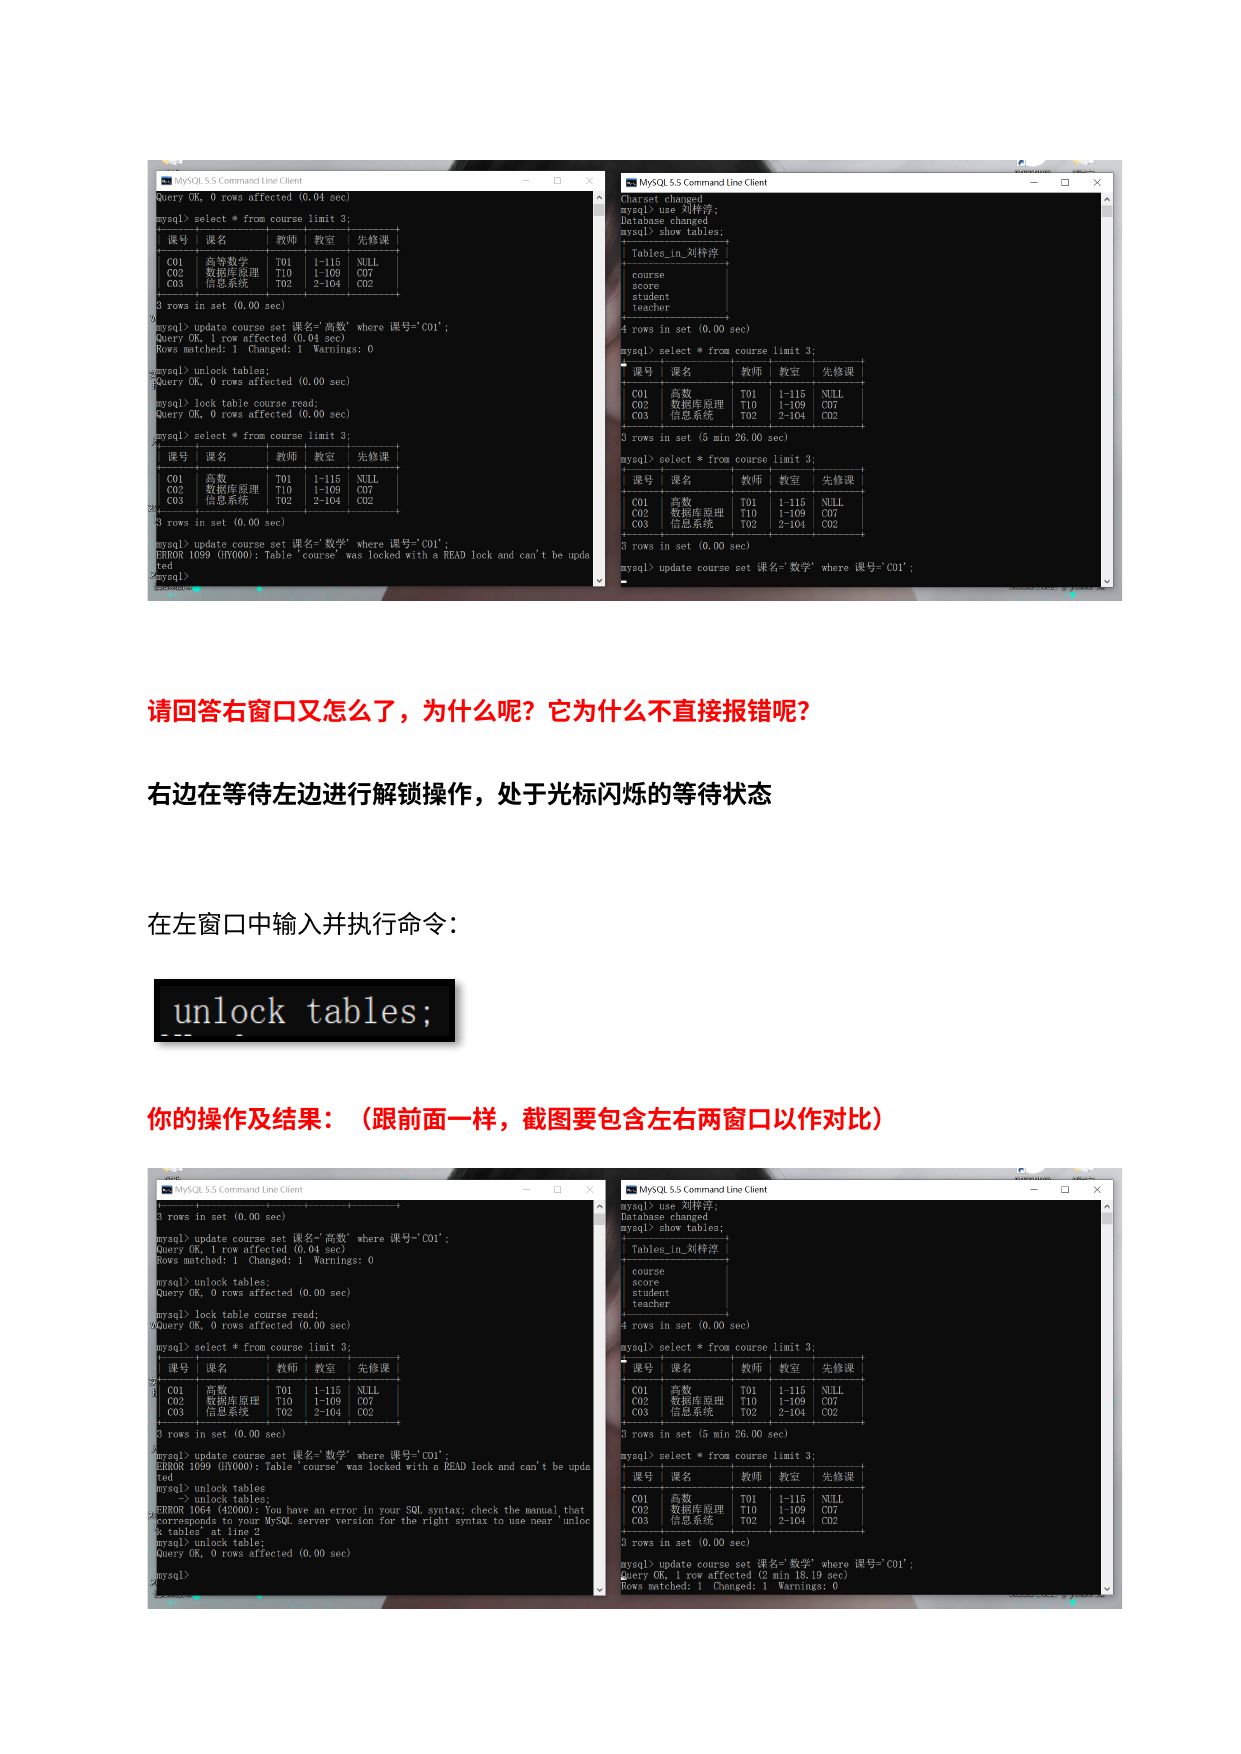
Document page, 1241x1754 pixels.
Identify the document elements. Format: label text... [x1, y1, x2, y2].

text 右边在等待左边进行解锁操作，处于光标闪烁的等待状态 [148, 760, 1122, 825]
picture [147, 160, 1123, 601]
list 在左窗口中输入并执行命令： [148, 890, 1122, 955]
picture [160, 986, 449, 1036]
picture [147, 1168, 1123, 1609]
text 请回答右窗口又怎么了，为什么呢？它为什么不直接报错呢？ [148, 677, 1122, 742]
text 你的操作及结果：（跟前面一样，截图要包含左右两窗口以作对比） [148, 1085, 1122, 1150]
